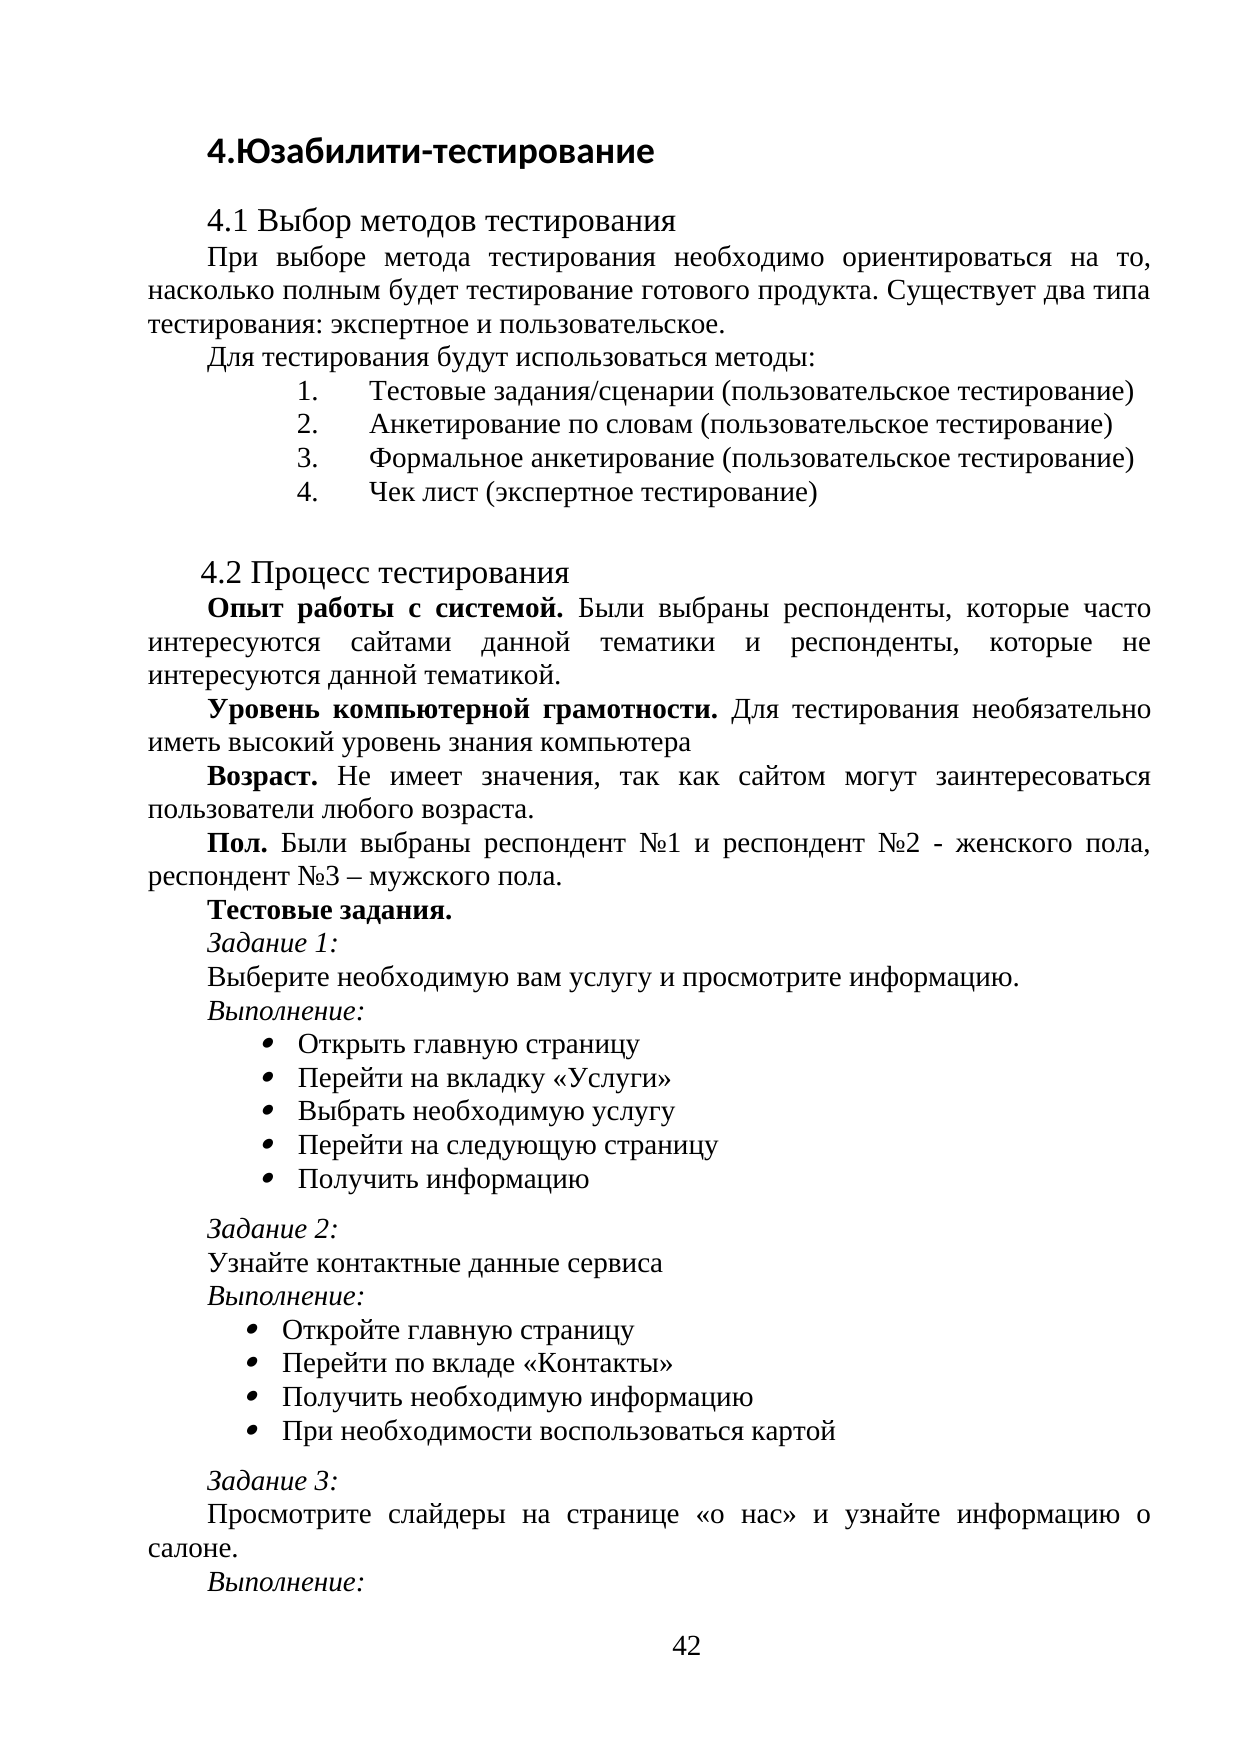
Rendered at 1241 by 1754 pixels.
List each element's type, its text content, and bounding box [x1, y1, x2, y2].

text Опыт работы с системой. Были выбраны респонденты, которые часто интересуются сайтами данной тематики и респонденты, которые не интересуются данной тематикой. [148, 590, 1152, 691]
text Выполнение: [148, 1564, 1152, 1597]
text 4.2 Процесс тестирования [148, 552, 1152, 590]
list Получить необходимую информацию [244, 1379, 1152, 1413]
text Для тестирования будут использоваться методы: [148, 339, 1152, 373]
list Открыть главную страницу [260, 1026, 1152, 1060]
list Выбрать необходимую услугу [260, 1093, 1152, 1127]
list Анкетирование по словам (пользовательское тестирование) [223, 407, 1152, 440]
text Задание 1: [148, 926, 1152, 959]
text Пол. Были выбраны респондент №1 и респондент №2 - женского пола, респондент №3 – мужского пола. [148, 825, 1152, 892]
text Выберите необходимую вам услугу и просмотрите информацию. [148, 959, 1152, 993]
text Задание 3: [148, 1463, 1152, 1497]
list Формальное анкетирование (пользовательское тестирование) [223, 440, 1152, 474]
text Узнайте контактные данные сервиса [148, 1245, 1152, 1278]
text Просмотрите слайдеры на странице «о нас» и узнайте информацию о салоне. [148, 1497, 1152, 1564]
text Тестовые задания. [148, 892, 1152, 926]
list При необходимости воспользоваться картой [244, 1413, 1152, 1446]
list Перейти на вкладку «Услуги» [260, 1060, 1152, 1093]
text 4.1 Выбор методов тестирования [185, 201, 1152, 239]
list Тестовые задания/сценарии (пользовательское тестирование) [223, 373, 1152, 407]
list 4.Юзабилити-тестирование [207, 127, 1152, 173]
list Перейти на следующую страницу [260, 1127, 1152, 1161]
text Уровень компьютерной грамотности. Для тестирования необязательно иметь высокий уровень знания компьютера [148, 691, 1152, 758]
list Получить информацию [260, 1161, 1152, 1194]
text Задание 2: [148, 1211, 1152, 1245]
text Выполнение: [148, 993, 1152, 1026]
list Чек лист (экспертное тестирование) [223, 474, 1152, 535]
text Возраст. Не имеет значения, так как сайтом могут заинтересоваться пользователи любого возраста. [148, 758, 1152, 825]
text Выполнение: [148, 1278, 1152, 1312]
list Перейти по вкладе «Контакты» [244, 1345, 1152, 1379]
list Откройте главную страницу [244, 1312, 1152, 1345]
text При выборе метода тестирования необходимо ориентироваться на то, насколько полным будет тестирование готового продукта. Существует два типа тестирования: экспертное и пользовательское. [148, 239, 1152, 339]
